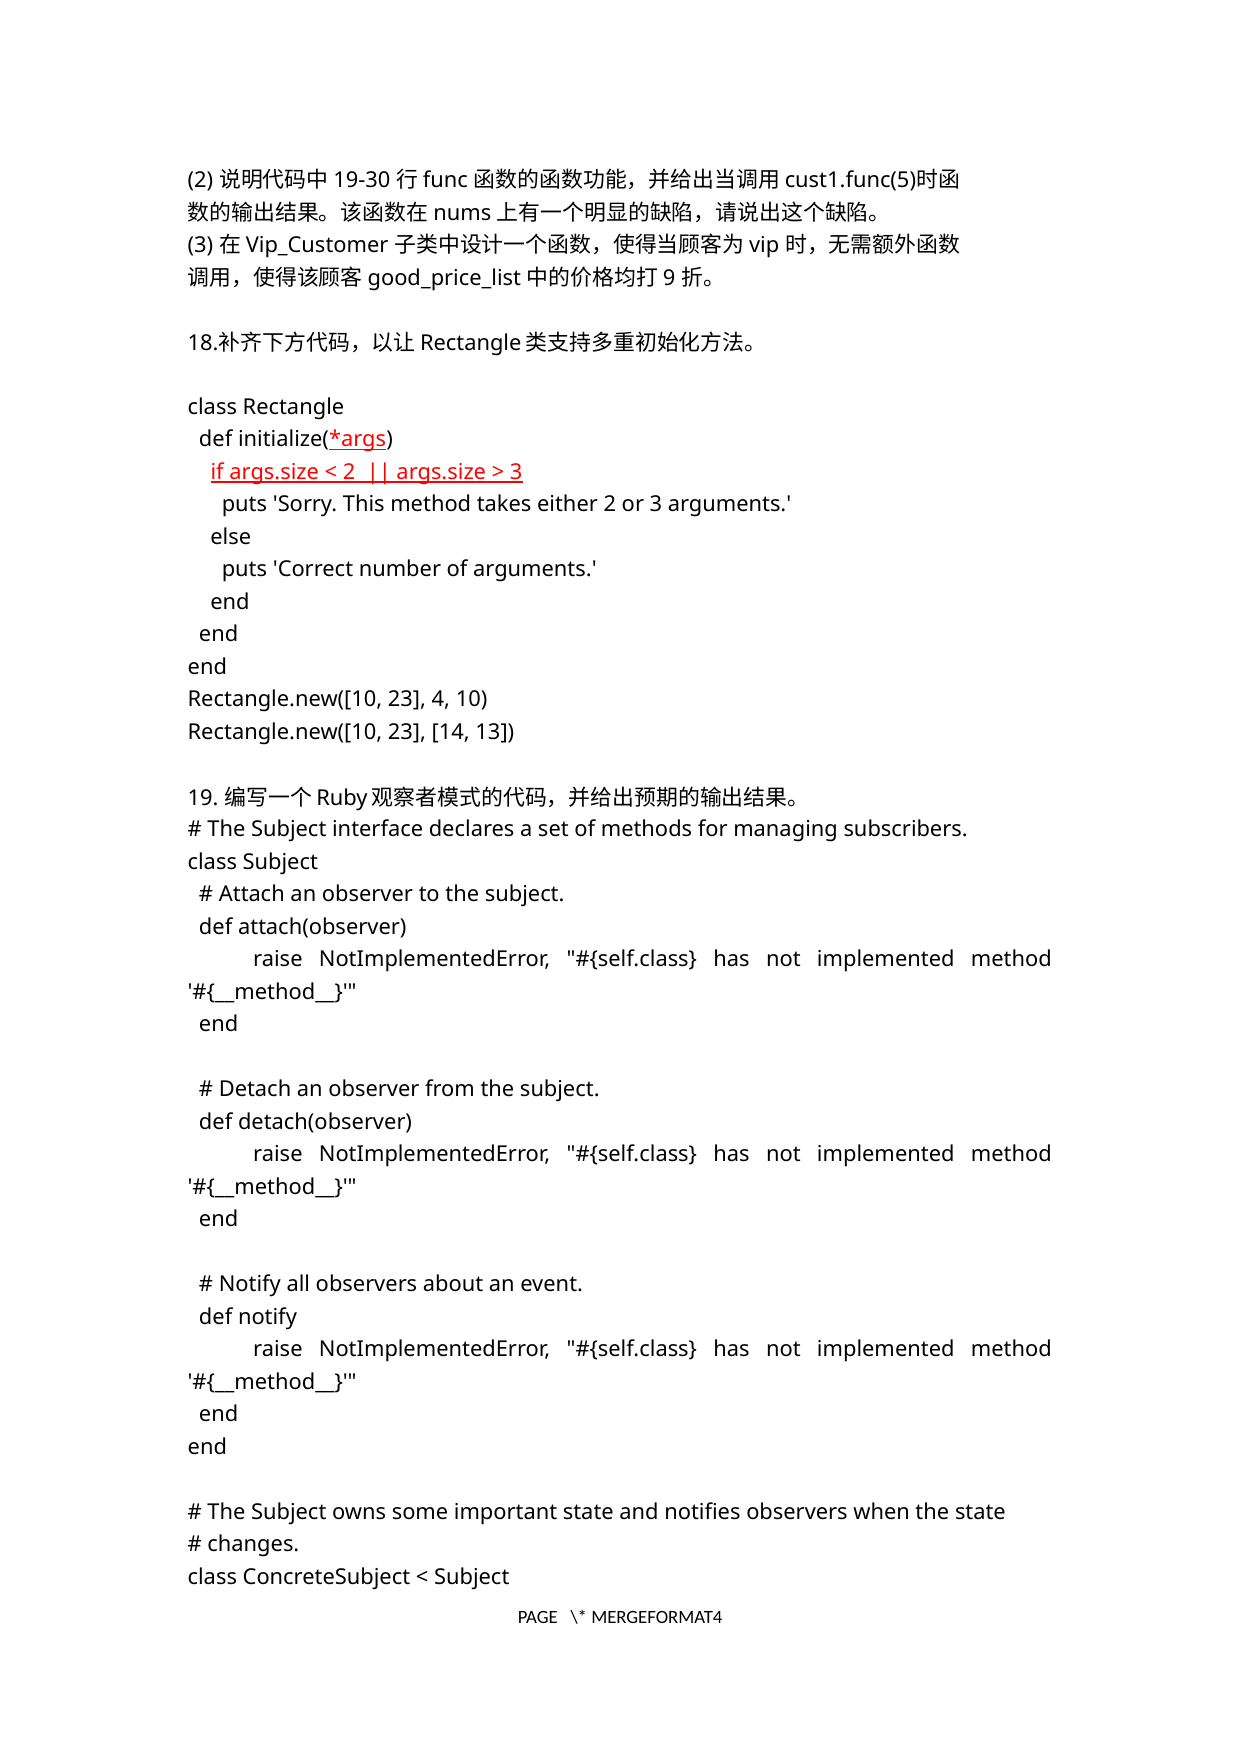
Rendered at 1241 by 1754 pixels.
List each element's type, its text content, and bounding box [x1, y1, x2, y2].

text def detach(observer) [187, 1104, 1053, 1137]
text # Notify all observers about an event. [187, 1267, 1053, 1299]
text # Detach an observer from the subject. [187, 1072, 1053, 1104]
text class Subject [187, 844, 1053, 877]
text else [187, 519, 1053, 552]
text if args.size < 2 || args.size > 3 [187, 454, 1053, 487]
text raise NotImplementedError, "#{self.class} has not implemented method '#{__method__}'" [187, 942, 1053, 1007]
text raise NotImplementedError, "#{self.class} has not implemented method '#{__method__}'" [187, 1332, 1053, 1397]
text puts 'Sorry. This method takes either 2 or 3 arguments.' [187, 487, 1053, 519]
text end [187, 617, 1053, 649]
text 19. 编写一个Ruby观察者模式的代码，并给出预期的输出结果。 [187, 779, 1053, 812]
text def attach(observer) [187, 909, 1053, 942]
text 18.补齐下方代码，以让Rectangle类支持多重初始化方法。 [187, 324, 1053, 357]
text end [187, 1007, 1053, 1039]
text class ConcreteSubject < Subject [187, 1559, 1053, 1592]
text # Attach an observer to the subject. [187, 877, 1053, 909]
text end [187, 1429, 1053, 1462]
text def initialize(*args) [187, 422, 1053, 454]
text Rectangle.new([10, 23], [14, 13]) [187, 714, 1053, 747]
text 数的输出结果。该函数在 nums 上有一个明显的缺陷，请说出这个缺陷。 [187, 194, 1053, 227]
text end [187, 1397, 1053, 1429]
text def notify [187, 1299, 1053, 1332]
text raise NotImplementedError, "#{self.class} has not implemented method '#{__method__}'" [187, 1137, 1053, 1202]
text end [187, 1202, 1053, 1234]
text (3) 在 Vip_Customer 子类中设计一个函数，使得当顾客为 vip 时，无需额外函数 [187, 227, 1053, 259]
text puts 'Correct number of arguments.' [187, 552, 1053, 584]
text end [187, 584, 1053, 617]
text Rectangle.new([10, 23], 4, 10) [187, 682, 1053, 714]
text # The Subject owns some important state and notifies observers when the state [187, 1494, 1053, 1527]
text end [187, 649, 1053, 682]
text # changes. [187, 1527, 1053, 1559]
text # The Subject interface declares a set of methods for managing subscribers. [187, 812, 1053, 844]
text class Rectangle [187, 389, 1053, 422]
text (2) 说明代码中 19-30 行 func 函数的函数功能，并给出当调用 cust1.func(5)时函 [187, 162, 1053, 194]
text 调用，使得该顾客 good_price_list 中的价格均打 9 折。 [187, 259, 1053, 292]
